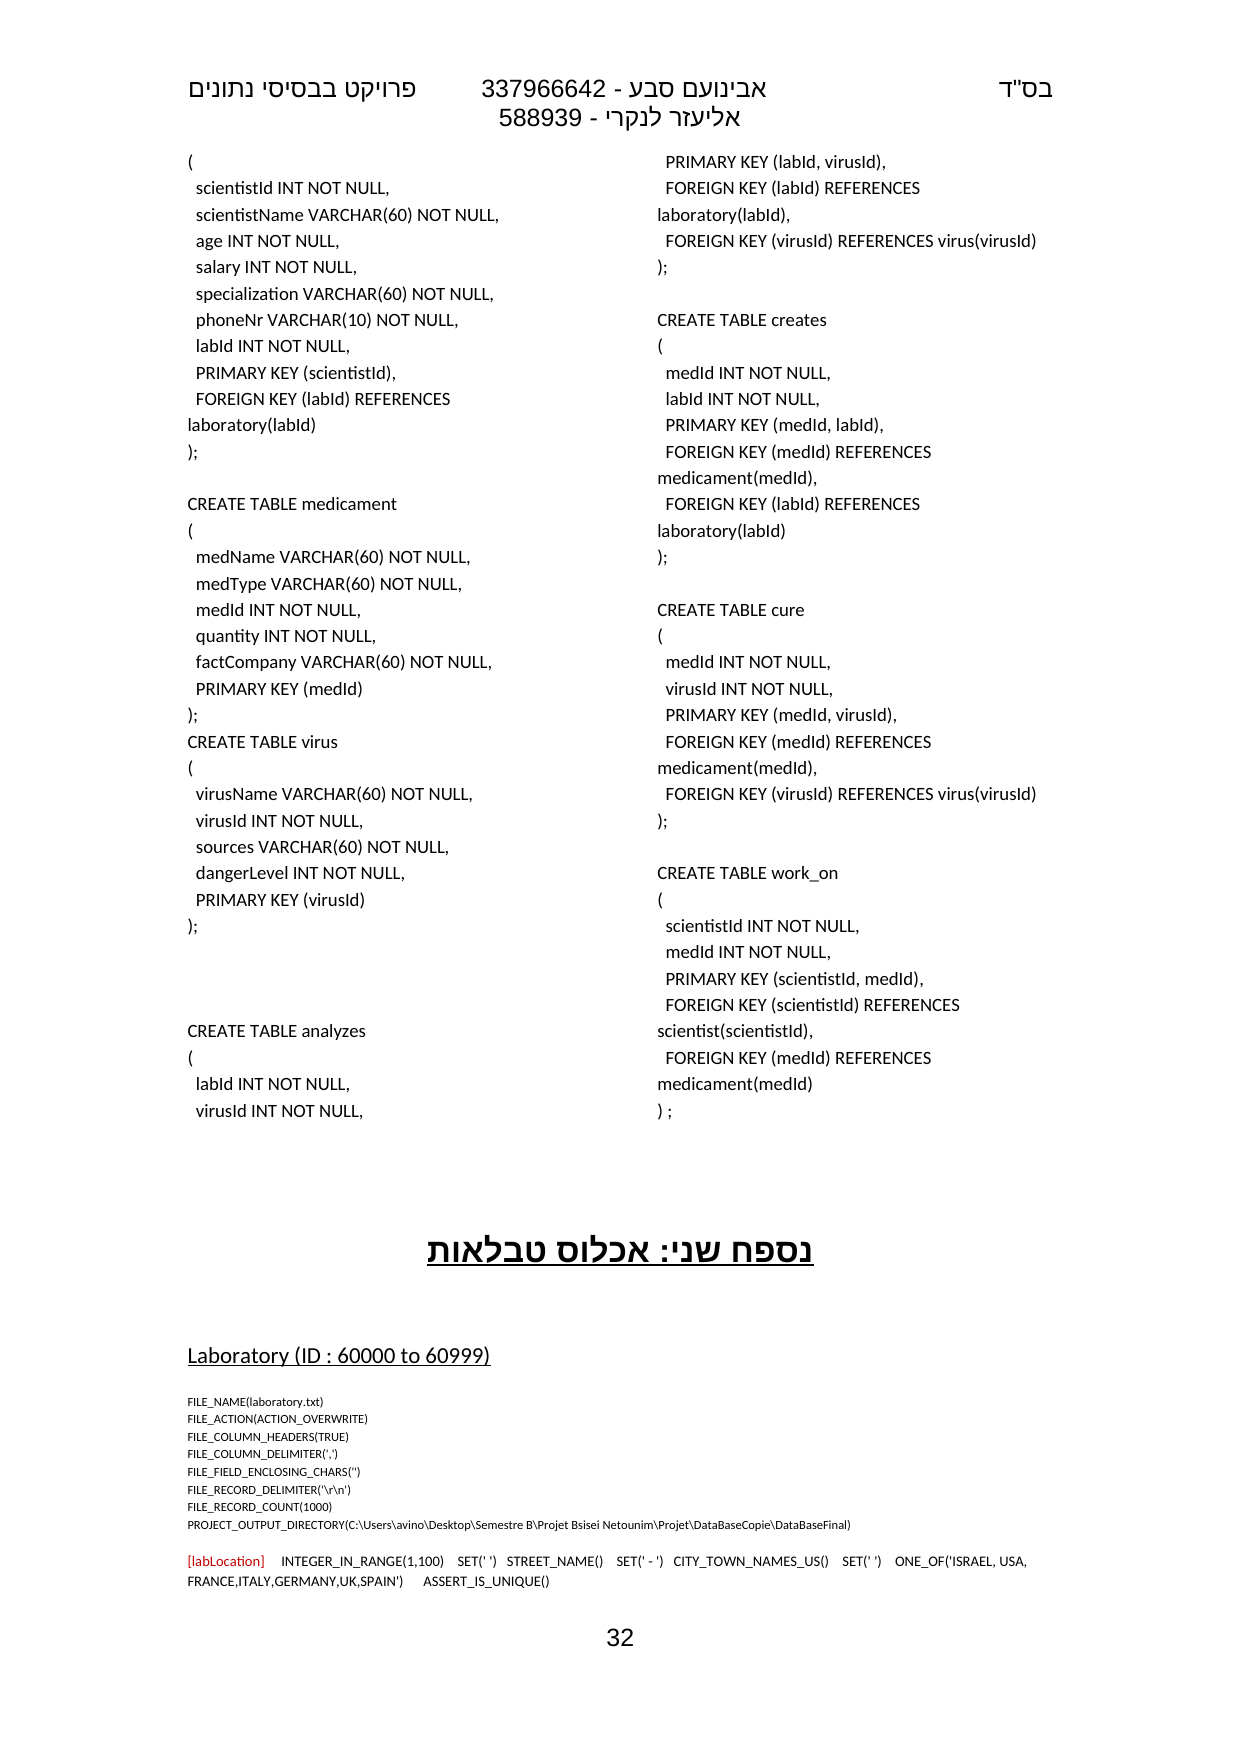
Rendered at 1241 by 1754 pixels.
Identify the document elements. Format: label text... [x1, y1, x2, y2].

text PRIMARY KEY (scientistId), [187, 361, 583, 384]
text PRIMARY KEY (medId, virusId), [657, 703, 1053, 726]
text FOREIGN KEY (medId) REFERENCES medicament(medId), [657, 730, 1053, 779]
text PROJECT_OUTPUT_DIRECTORY(C:\Users\avino\Desktop\Semestre B\Projet Bsisei Netounim\Projet\DataBaseCopie\DataBaseFinal) [187, 1517, 1053, 1532]
text FILE_ACTION(ACTION_OVERWRITE) [187, 1411, 1053, 1427]
text FOREIGN KEY (medId) REFERENCES medicament(medId), [657, 440, 1053, 489]
text medName VARCHAR(60) NOT NULL, [187, 545, 583, 568]
text labId INT NOT NULL, [187, 334, 583, 357]
text FILE_COLUMN_DELIMITER(',') [187, 1447, 1053, 1462]
text specialization VARCHAR(60) NOT NULL, [187, 282, 583, 305]
text ( [187, 1046, 583, 1069]
text medId INT NOT NULL, [657, 361, 1053, 384]
text medId INT NOT NULL, [657, 651, 1053, 674]
text virusId INT NOT NULL, [187, 809, 583, 832]
text factCompany VARCHAR(60) NOT NULL, [187, 651, 583, 674]
text ( [657, 624, 1053, 647]
text PRIMARY KEY (medId) [187, 677, 583, 700]
text ( [657, 888, 1053, 911]
text PRIMARY KEY (virusId) [187, 888, 583, 911]
text phoneNr VARCHAR(10) NOT NULL, [187, 308, 583, 331]
text dangerLevel INT NOT NULL, [187, 862, 583, 884]
text CREATE TABLE creates [657, 308, 1053, 331]
text ); [187, 703, 583, 726]
text FOREIGN KEY (medId) REFERENCES medicament(medId) [657, 1046, 1053, 1095]
text FOREIGN KEY (virusId) REFERENCES virus(virusId) [657, 782, 1053, 805]
text scientistName VARCHAR(60) NOT NULL, [187, 203, 583, 226]
text PRIMARY KEY (scientistId, medId), [657, 967, 1053, 990]
text [labLocation] INTEGER_IN_RANGE(1,100) SET(' ') STREET_NAME() SET(' - ') CITY_TOWN_NAMES_US() SET(' ') ONE_OF('ISRAEL, USA, FRANCE,ITALY,GERMANY,UK,SPAIN') ASSERT_IS_UNIQUE() [187, 1552, 1053, 1591]
text ); [657, 809, 1053, 832]
text FOREIGN KEY (virusId) REFERENCES virus(virusId) [657, 229, 1053, 252]
text labId INT NOT NULL, [187, 1072, 583, 1095]
text labId INT NOT NULL, [657, 387, 1053, 410]
text ( [187, 150, 583, 173]
text ); [187, 440, 583, 463]
text CREATE TABLE medicament [187, 493, 583, 516]
text PRIMARY KEY (medId, labId), [657, 413, 1053, 436]
text medType VARCHAR(60) NOT NULL, [187, 572, 583, 594]
text FILE_COLUMN_HEADERS(TRUE) [187, 1429, 1053, 1444]
text virusId INT NOT NULL, [657, 677, 1053, 700]
text FOREIGN KEY (labId) REFERENCES laboratory(labId), [657, 176, 1053, 226]
text ); [657, 545, 1053, 568]
text virusId INT NOT NULL, [187, 1099, 583, 1122]
text ) ; [657, 1099, 1053, 1122]
text FILE_RECORD_DELIMITER('\r\n') [187, 1482, 1053, 1497]
text CREATE TABLE work_on [657, 862, 1053, 884]
text FILE_RECORD_COUNT(1000) [187, 1499, 1053, 1515]
text virusName VARCHAR(60) NOT NULL, [187, 782, 583, 805]
text CREATE TABLE analyzes [187, 1020, 583, 1043]
text medId INT NOT NULL, [187, 598, 583, 621]
text quantity INT NOT NULL, [187, 624, 583, 647]
text FOREIGN KEY (labId) REFERENCES laboratory(labId) [657, 493, 1053, 542]
text FOREIGN KEY (labId) REFERENCES laboratory(labId) [187, 387, 583, 436]
text scientistId INT NOT NULL, [657, 914, 1053, 937]
text CREATE TABLE virus [187, 730, 583, 753]
text Laboratory (ID : 60000 to 60999) [187, 1341, 1053, 1369]
text sources VARCHAR(60) NOT NULL, [187, 835, 583, 858]
text FILE_NAME(laboratory.txt) [187, 1394, 1053, 1409]
text scientistId INT NOT NULL, [187, 176, 583, 199]
text ); [187, 914, 583, 937]
text salary INT NOT NULL, [187, 255, 583, 278]
text ); [657, 255, 1053, 278]
text CREATE TABLE cure [657, 598, 1053, 621]
text FILE_FIELD_ENCLOSING_CHARS('') [187, 1464, 1053, 1479]
text ( [187, 519, 583, 542]
subtitle נספח שני: אכלוס טבלאות [187, 1231, 1053, 1269]
text age INT NOT NULL, [187, 229, 583, 252]
text ( [187, 756, 583, 779]
text medId INT NOT NULL, [657, 941, 1053, 963]
text PRIMARY KEY (labId, virusId), [657, 150, 1053, 173]
text ( [657, 334, 1053, 357]
text FOREIGN KEY (scientistId) REFERENCES scientist(scientistId), [657, 993, 1053, 1043]
